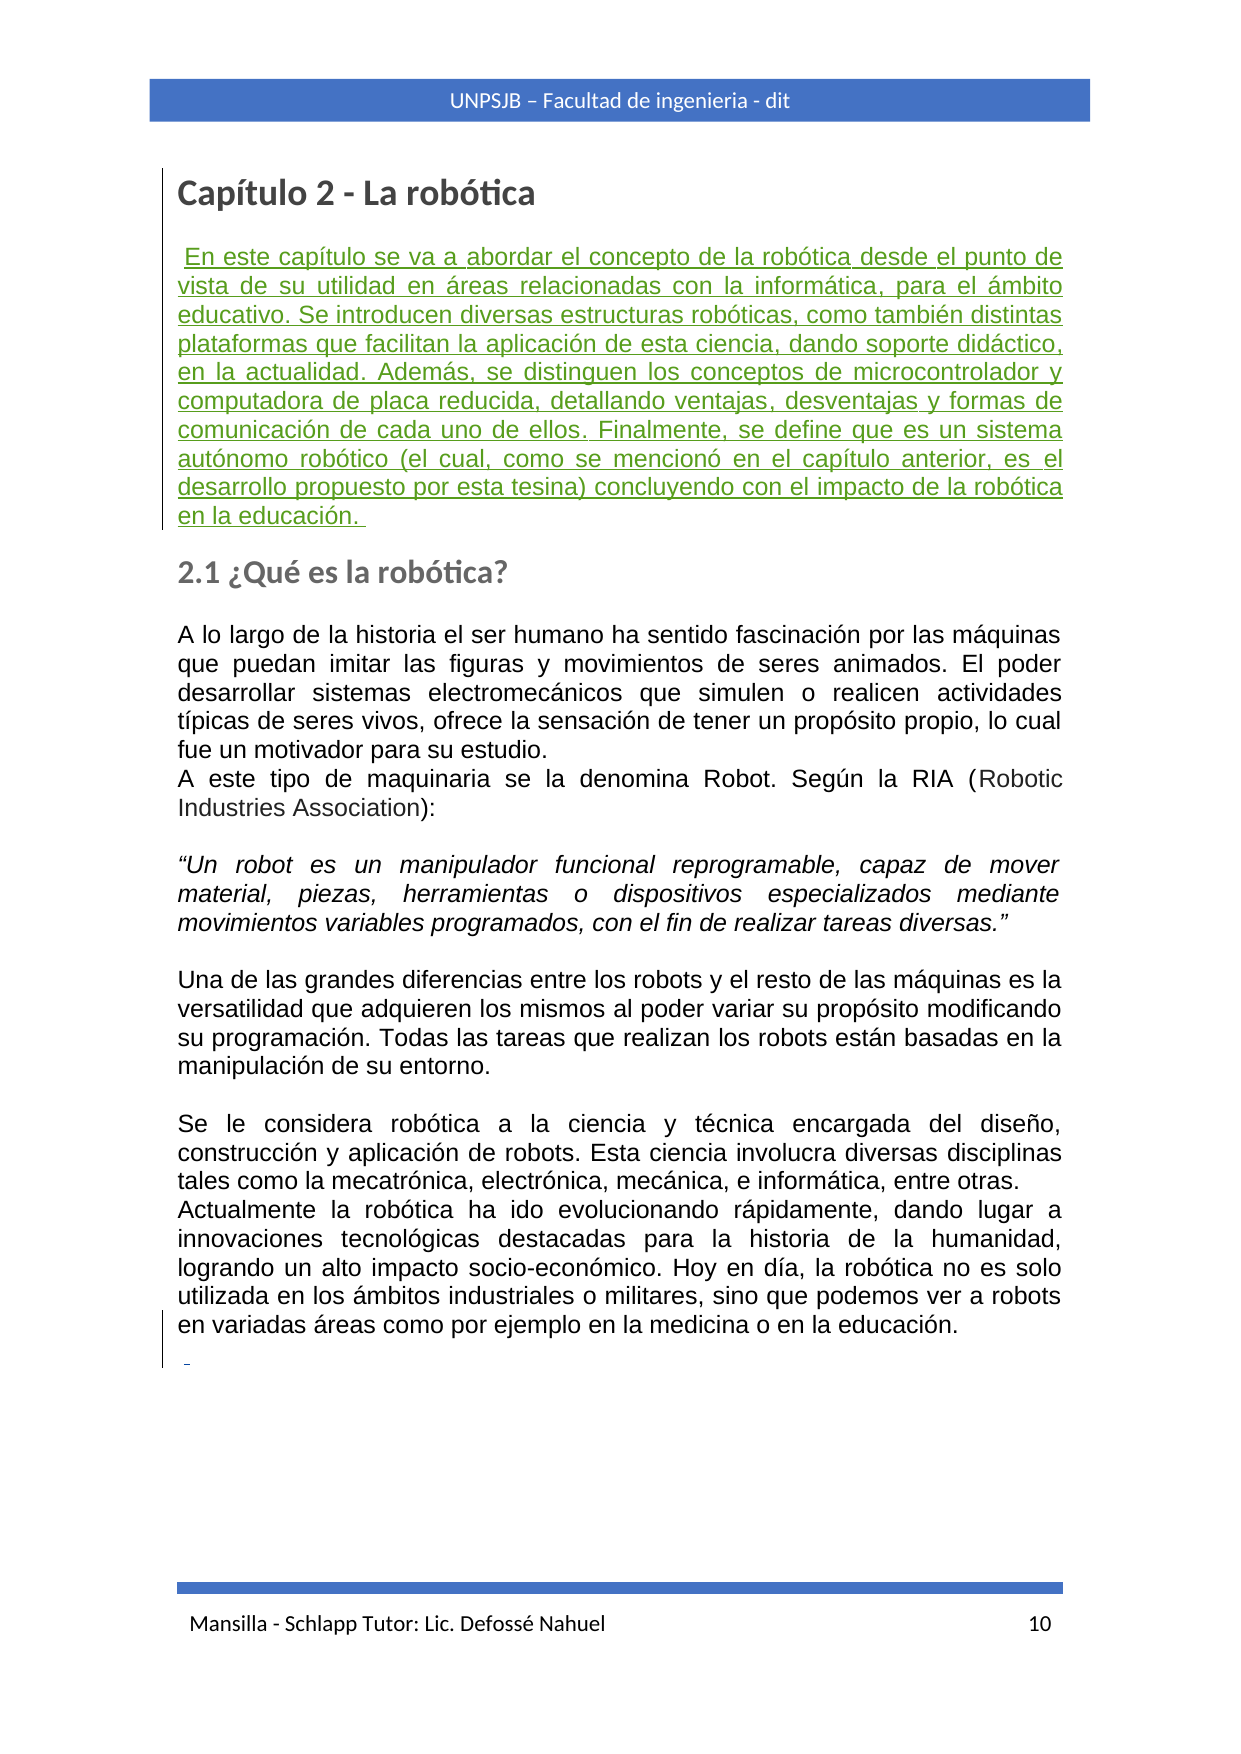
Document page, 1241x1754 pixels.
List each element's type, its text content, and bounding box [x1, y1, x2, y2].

subtitle 2.1 ¿Qué es la robótica? [177, 551, 1063, 591]
text A lo largo de la historia el ser humano ha sentido fascinación por las máquinas que puedan imitar las figuras y movimientos de seres animados. El poder desarrollar sistemas electromecánicos que simulen o realicen actividades típicas de seres vivos, ofrece la sensación de tener un propósito propio, lo cual fue un motivador para su estudio. [177, 620, 1063, 764]
text Una de las grandes diferencias entre los robots y el resto de las máquinas es la versatilidad que adquieren los mismos al poder variar su propósito modificando su programación. Todas las tareas que realizan los robots están basadas en la manipulación de su entorno. [177, 965, 1063, 1080]
text Se le considera robótica a la ciencia y técnica encargada del diseño, construcción y aplicación de robots. Esta ciencia involucra diversas disciplinas tales como la mecatrónica, electrónica, mecánica, e informática, entre otras. [177, 1109, 1063, 1195]
subtitle Capítulo 2 - La robótica [177, 168, 1063, 214]
text Actualmente la robótica ha ido evolucionando rápidamente, dando lugar a innovaciones tecnológicas destacadas para la historia de la humanidad, logrando un alto impacto socio-económico. Hoy en día, la robótica no es solo utilizada en los ámbitos industriales o militares, sino que podemos ver a robots en variadas áreas como por ejemplo en la medicina o en la educación. [177, 1195, 1063, 1339]
text A este tipo de maquinaria se la denomina Robot. Según la RIA (Robotic Industries Association): [177, 764, 1063, 821]
text “Un robot es un manipulador funcional reprogramable, capaz de mover material, piezas, herramientas o dispositivos especializados mediante movimientos variables programados, con el fin de realizar tareas diversas.” [177, 850, 1063, 936]
